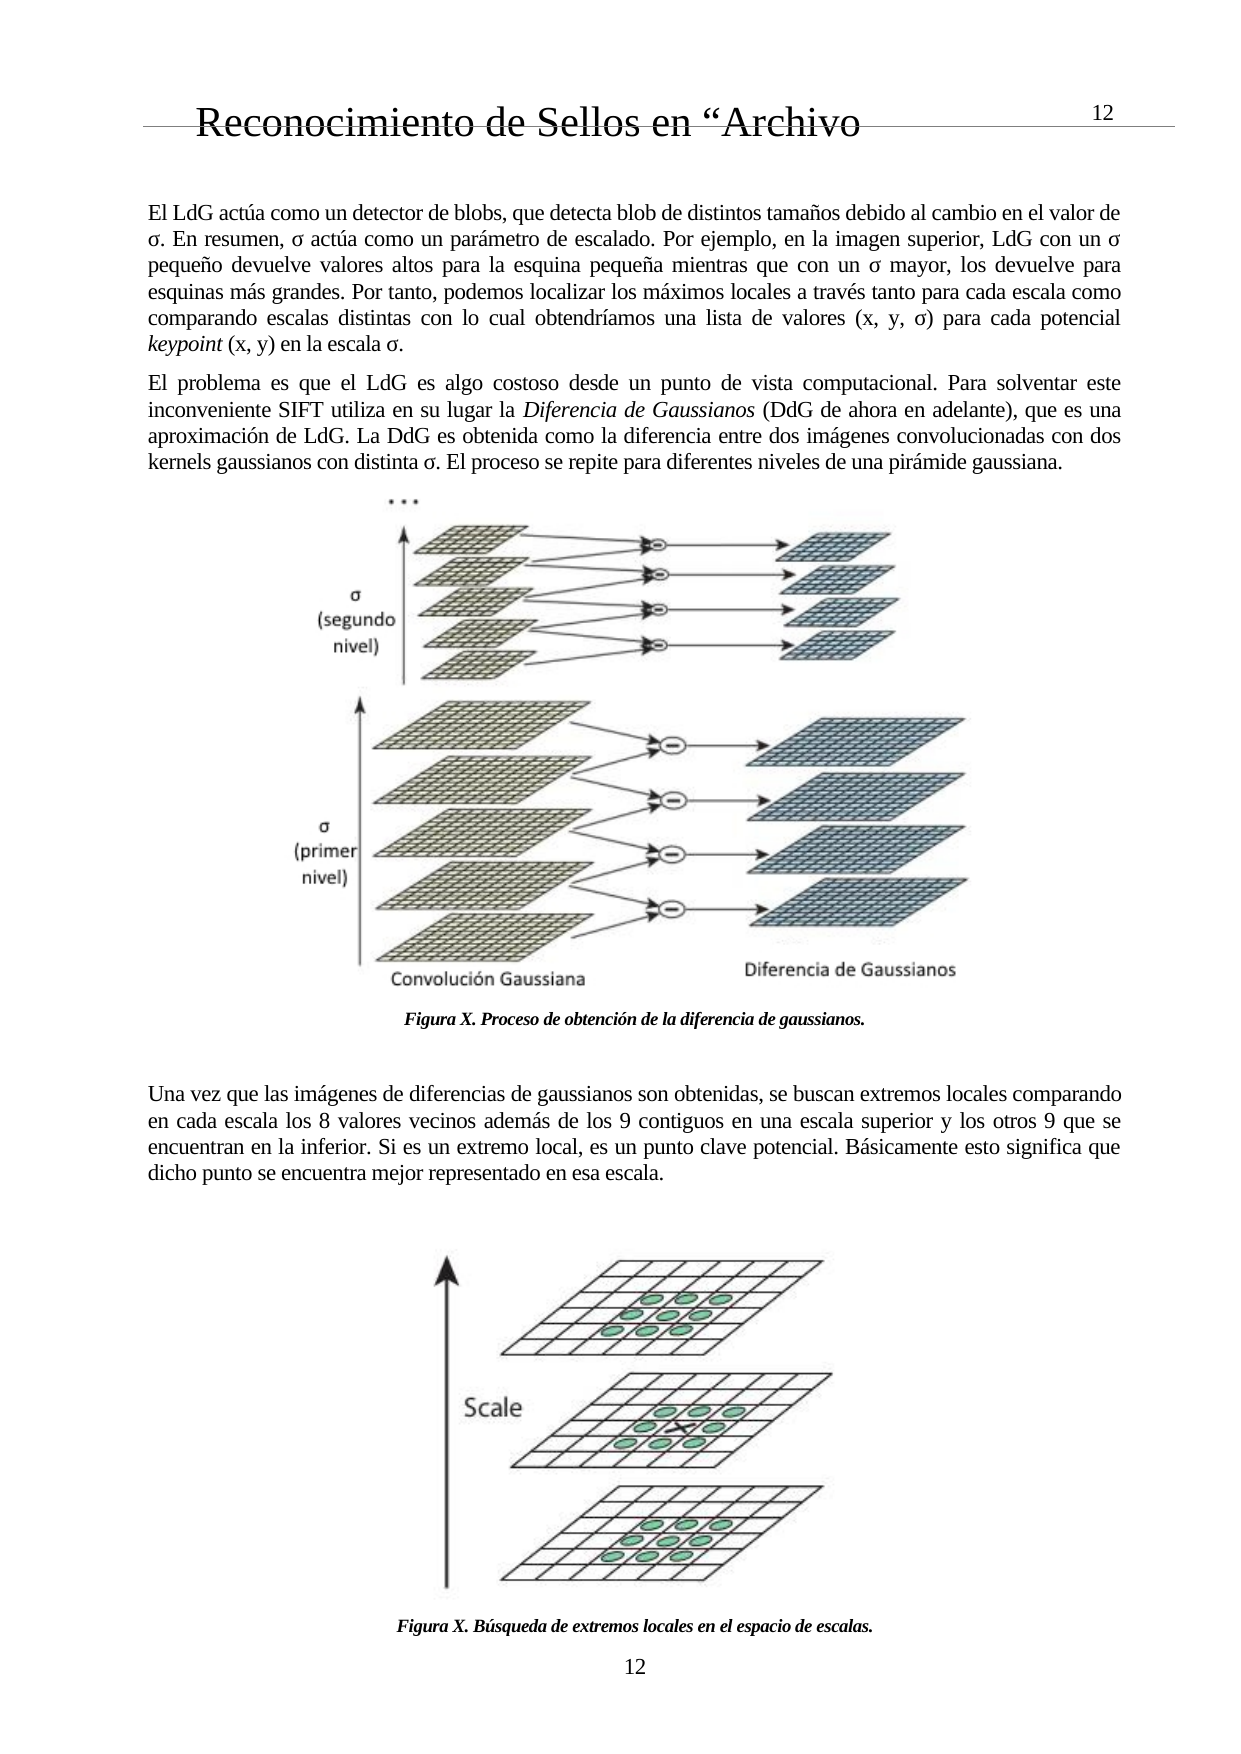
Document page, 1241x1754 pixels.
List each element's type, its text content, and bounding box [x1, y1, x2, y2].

picture [283, 487, 987, 995]
text Figura X. Proceso de obtención de la diferencia de gaussianos. [148, 1007, 1122, 1029]
text Una vez que las imágenes de diferencias de gaussianos son obtenidas, se buscan extremos locales comparando en cada escala los 8 valores vecinos además de los 9 contiguos en una escala superior y los otros 9 que se encuentran en la inferior. Si es un extremo local, es un punto clave potencial. Básicamente esto significa que dicho punto se encuentra mejor representado en esa escala. [148, 1080, 1122, 1186]
text Figura X. Búsqueda de extremos locales en el espacio de escalas. [148, 1615, 1122, 1637]
picture [409, 1237, 861, 1603]
text El LdG actúa como un detector de blobs, que detecta blob de distintos tamaños debido al cambio en el valor de σ. En resumen, σ actúa como un parámetro de escalado. Por ejemplo, en la imagen superior, LdG con un σ pequeño devuelve valores altos para la esquina pequeña mientras que con un σ mayor, los devuelve para esquinas más grandes. Por tanto, podemos localizar los máximos locales a través tanto para cada escala como comparando escalas distintas con lo cual obtendríamos una lista de valores (x, y, σ) para cada potencial keypoint (x, y) en la escala σ. [148, 199, 1122, 357]
text El problema es que el LdG es algo costoso desde un punto de vista computacional. Para solventar este inconveniente SIFT utiliza en su lugar la Diferencia de Gaussianos (DdG de ahora en adelante), que es una aproximación de LdG. La DdG es obtenida como la diferencia entre dos imágenes convolucionadas con dos kernels gaussianos con distinta σ. El proceso se repite para diferentes niveles de una pirámide gaussiana. [148, 369, 1122, 475]
